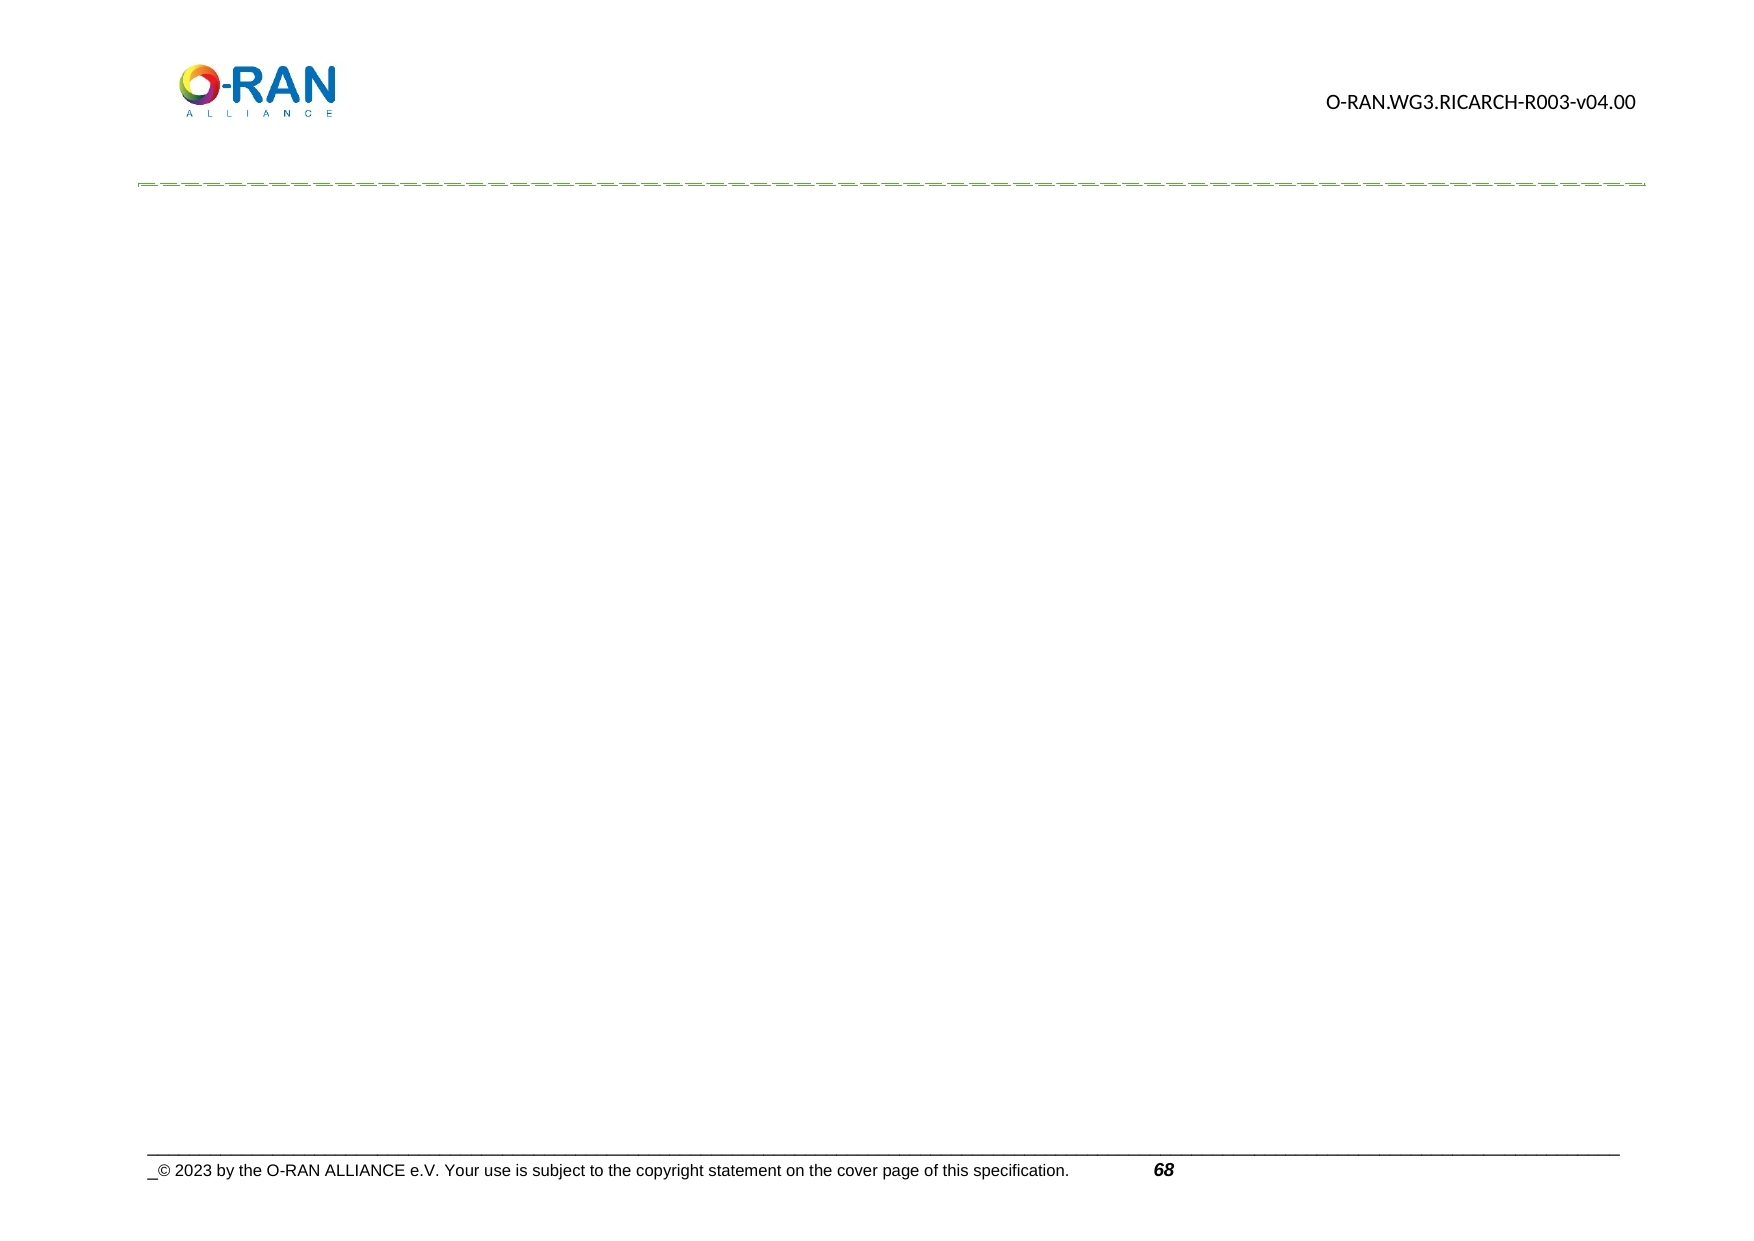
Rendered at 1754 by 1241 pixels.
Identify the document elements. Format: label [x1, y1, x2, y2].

picture [169, 51, 345, 123]
